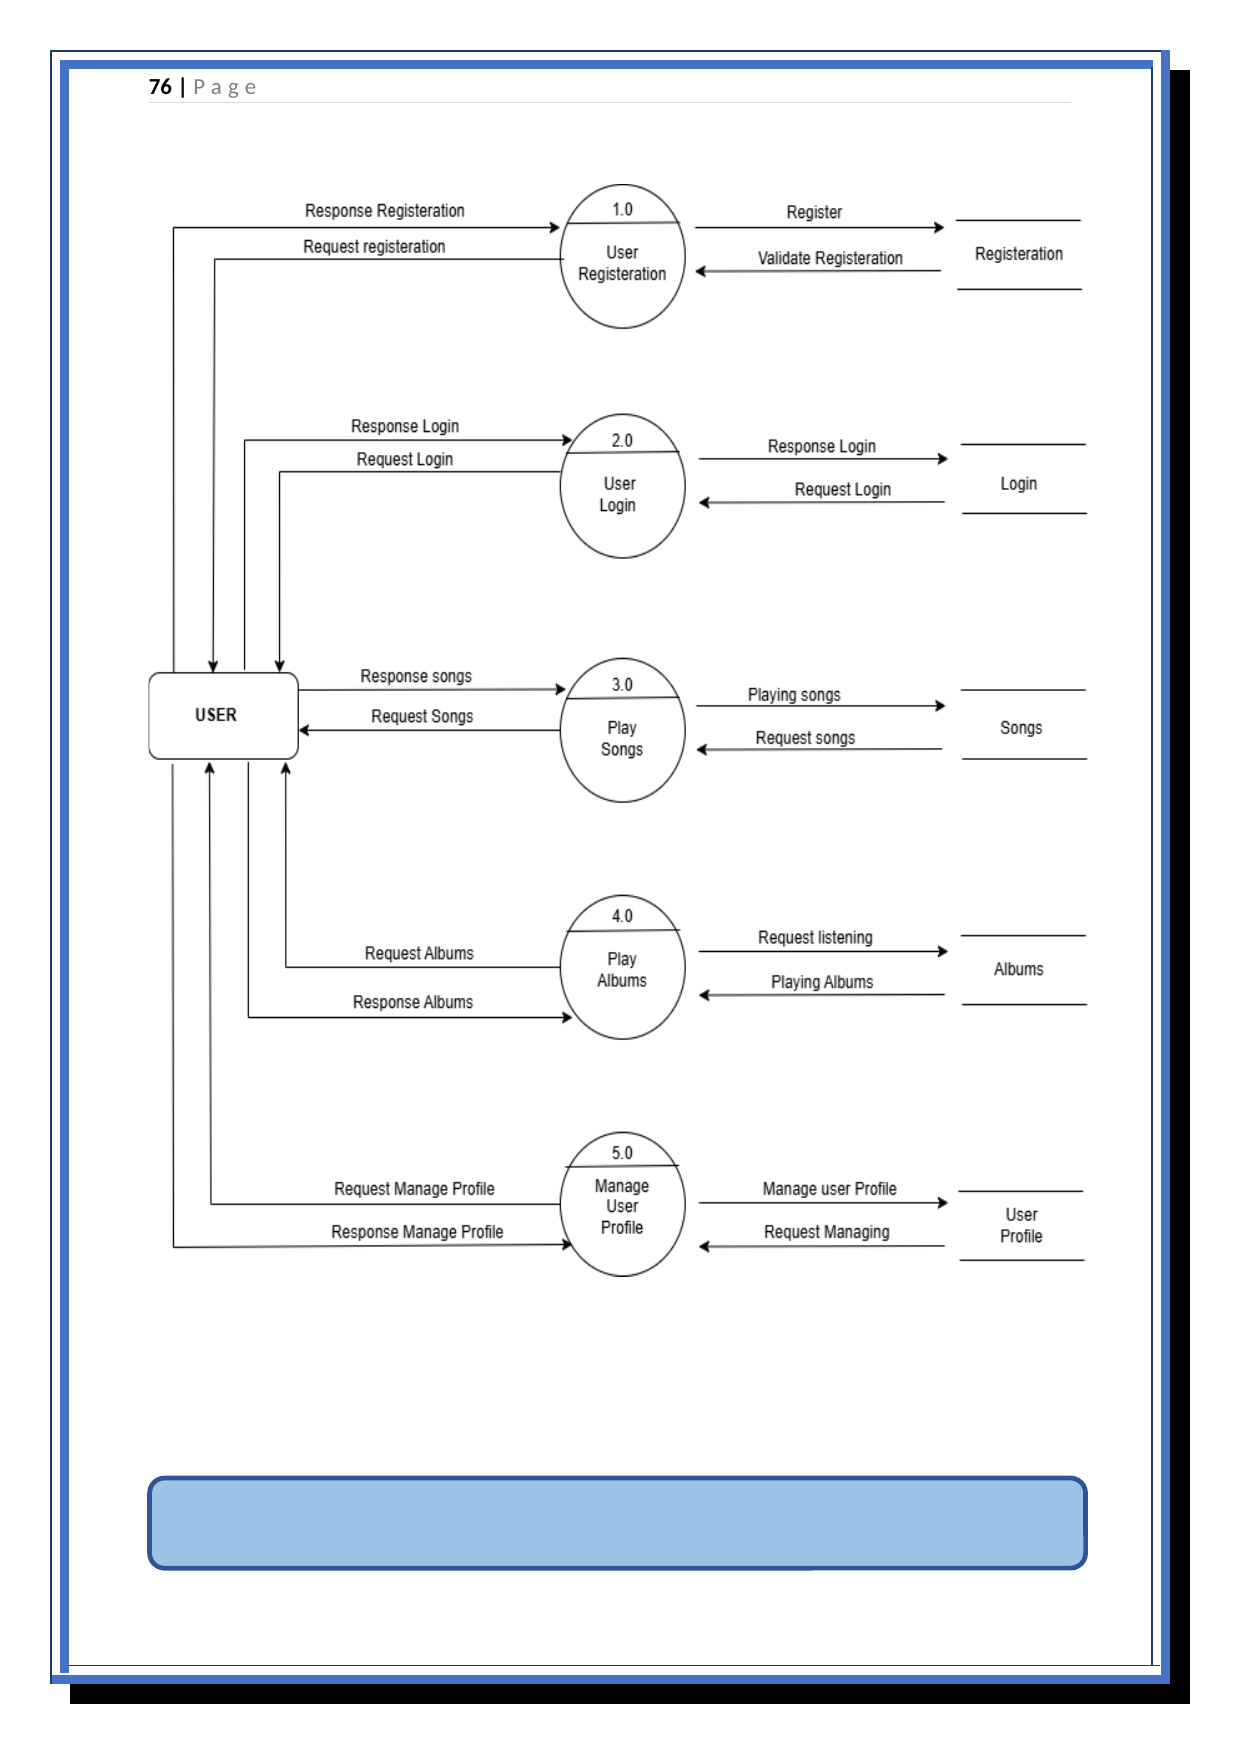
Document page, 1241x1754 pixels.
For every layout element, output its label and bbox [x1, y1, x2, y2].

picture [148, 184, 1089, 1277]
